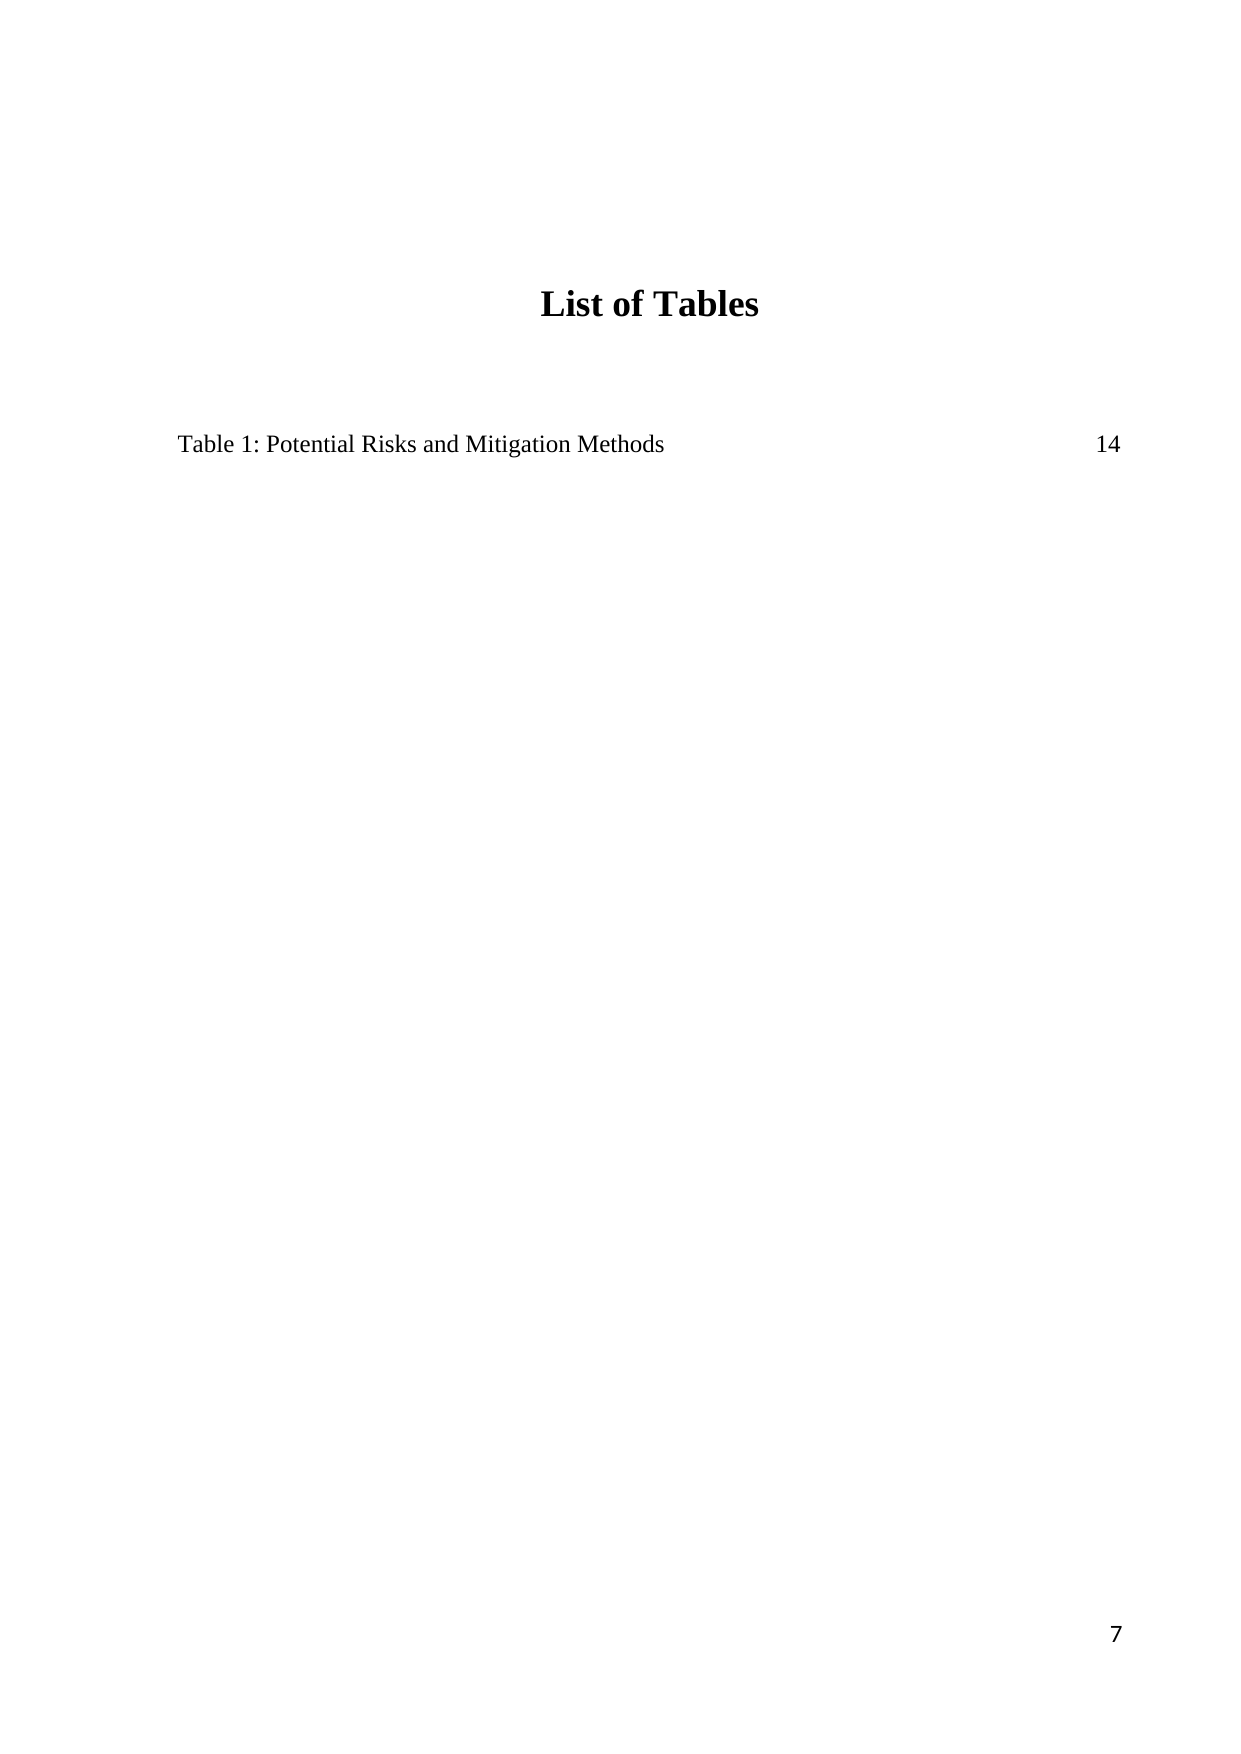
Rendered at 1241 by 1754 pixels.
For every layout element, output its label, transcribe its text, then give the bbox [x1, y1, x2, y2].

text List of Tables [177, 281, 1122, 324]
